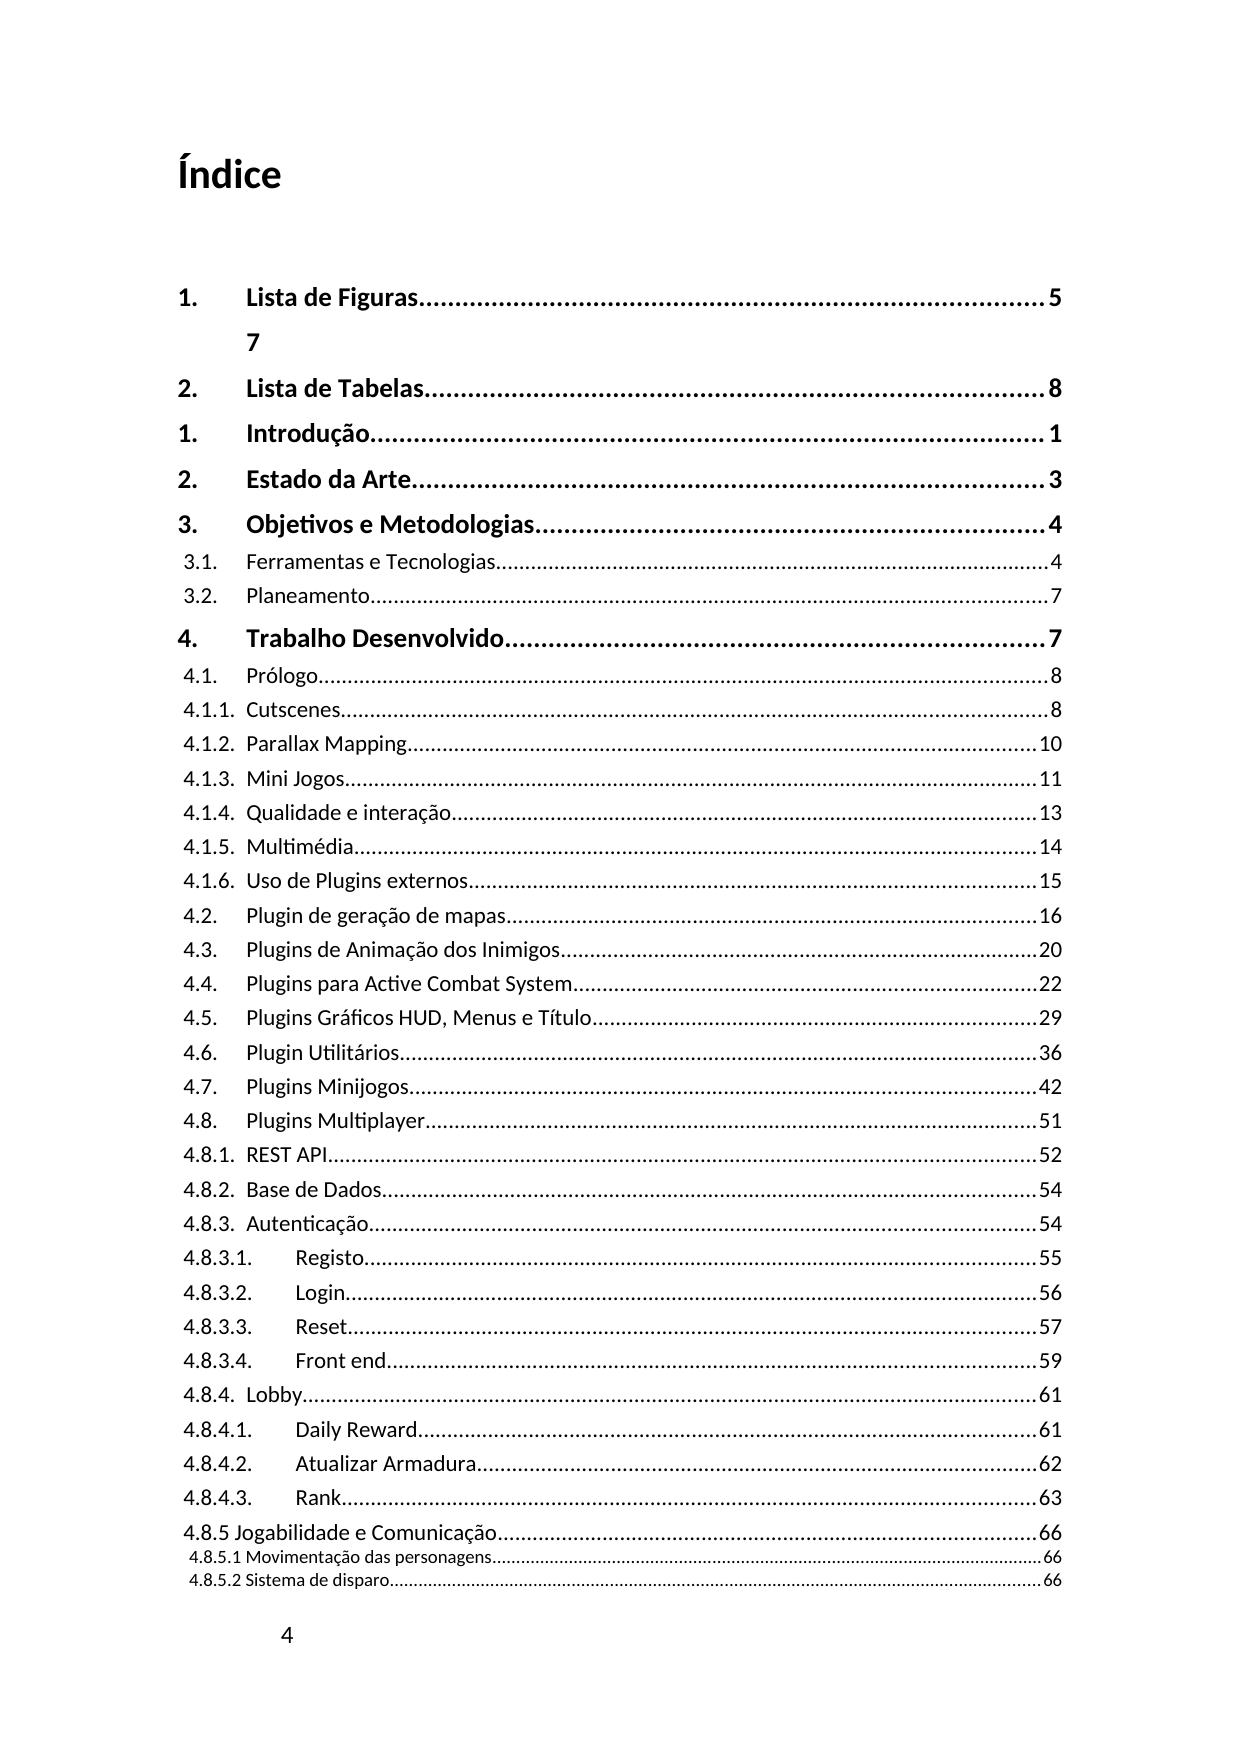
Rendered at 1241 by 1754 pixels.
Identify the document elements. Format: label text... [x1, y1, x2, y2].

text Índice [177, 148, 1063, 198]
